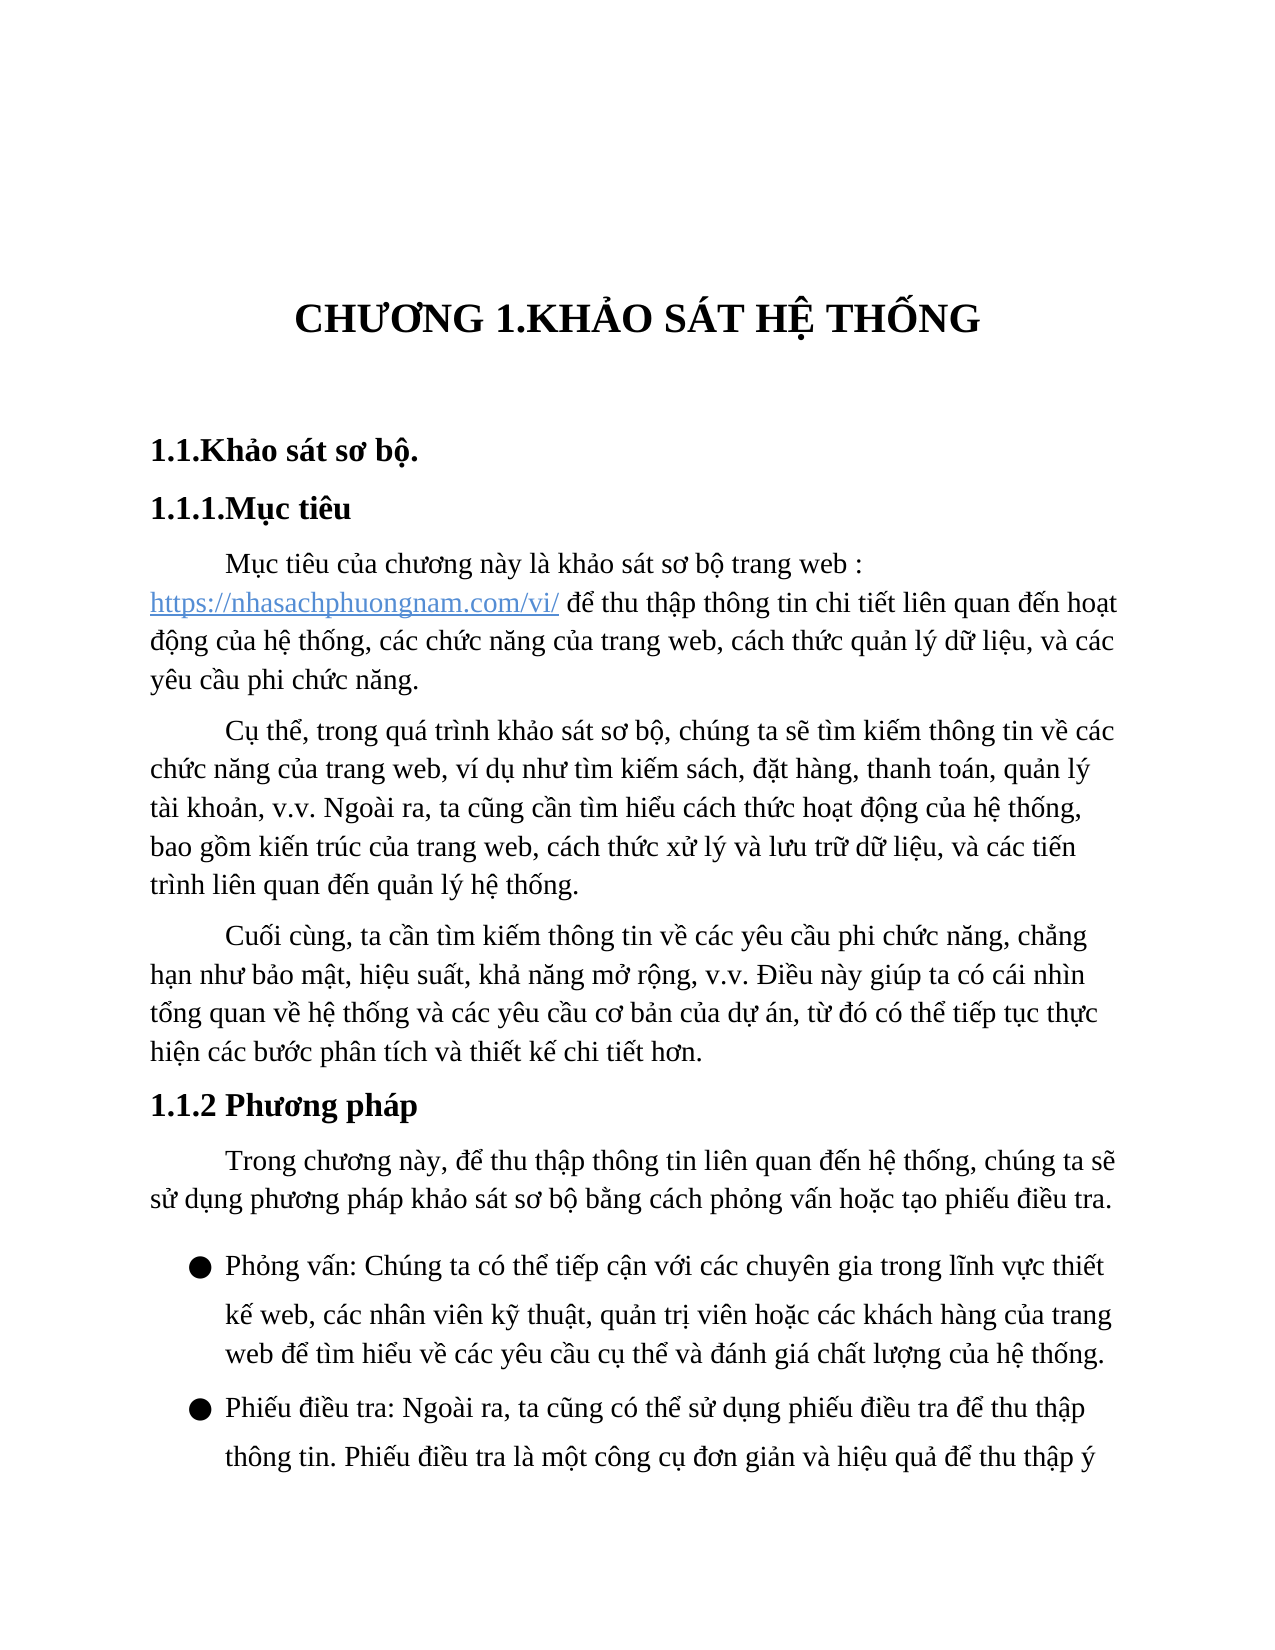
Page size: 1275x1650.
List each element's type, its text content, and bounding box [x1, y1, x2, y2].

list Phỏng vấn: Chúng ta có thể tiếp cận với các chuyên gia trong lĩnh vực thiết kế web, các nhân viên kỹ thuật, quản trị viên hoặc các khách hàng của trang web để tìm hiểu về các yêu cầu cụ thể và đánh giá chất lượng của hệ thống. [187, 1233, 1125, 1369]
text 1.1.Khảo sát sơ bộ. [150, 430, 1125, 469]
text 1.1.2 Phương pháp [150, 1085, 1125, 1123]
text Mục tiêu của chương này là khảo sát sơ bộ trang web : https://nhasachphuongnam.com/vi/ để thu thập thông tin chi tiết liên quan đến hoạt động của hệ thống, các chức năng của trang web, cách thức quản lý dữ liệu, và các yêu cầu phi chức năng. [150, 546, 1125, 696]
text Trong chương này, để thu thập thông tin liên quan đến hệ thống, chúng ta sẽ sử dụng phương pháp khảo sát sơ bộ bằng cách phỏng vấn hoặc tạo phiếu điều tra. [150, 1143, 1125, 1215]
text Cụ thể, trong quá trình khảo sát sơ bộ, chúng ta sẽ tìm kiếm thông tin về các chức năng của trang web, ví dụ như tìm kiếm sách, đặt hàng, thanh toán, quản lý tài khoản, v.v. Ngoài ra, ta cũng cần tìm hiểu cách thức hoạt động của hệ thống, bao gồm kiến trúc của trang web, cách thức xử lý và lưu trữ dữ liệu, và các tiến trình liên quan đến quản lý hệ thống. [150, 713, 1125, 901]
text 1.1.1.Mục tiêu [150, 488, 1125, 527]
text CHƯƠNG 1.KHẢO SÁT HỆ THỐNG [150, 294, 1125, 342]
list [187, 1374, 1125, 1473]
text Cuối cùng, ta cần tìm kiếm thông tin về các yêu cầu phi chức năng, chẳng hạn như bảo mật, hiệu suất, khả năng mở rộng, v.v. Điều này giúp ta có cái nhìn tổng quan về hệ thống và các yêu cầu cơ bản của dự án, từ đó có thể tiếp tục thực hiện các bước phân tích và thiết kế chi tiết hơn. [150, 918, 1125, 1067]
